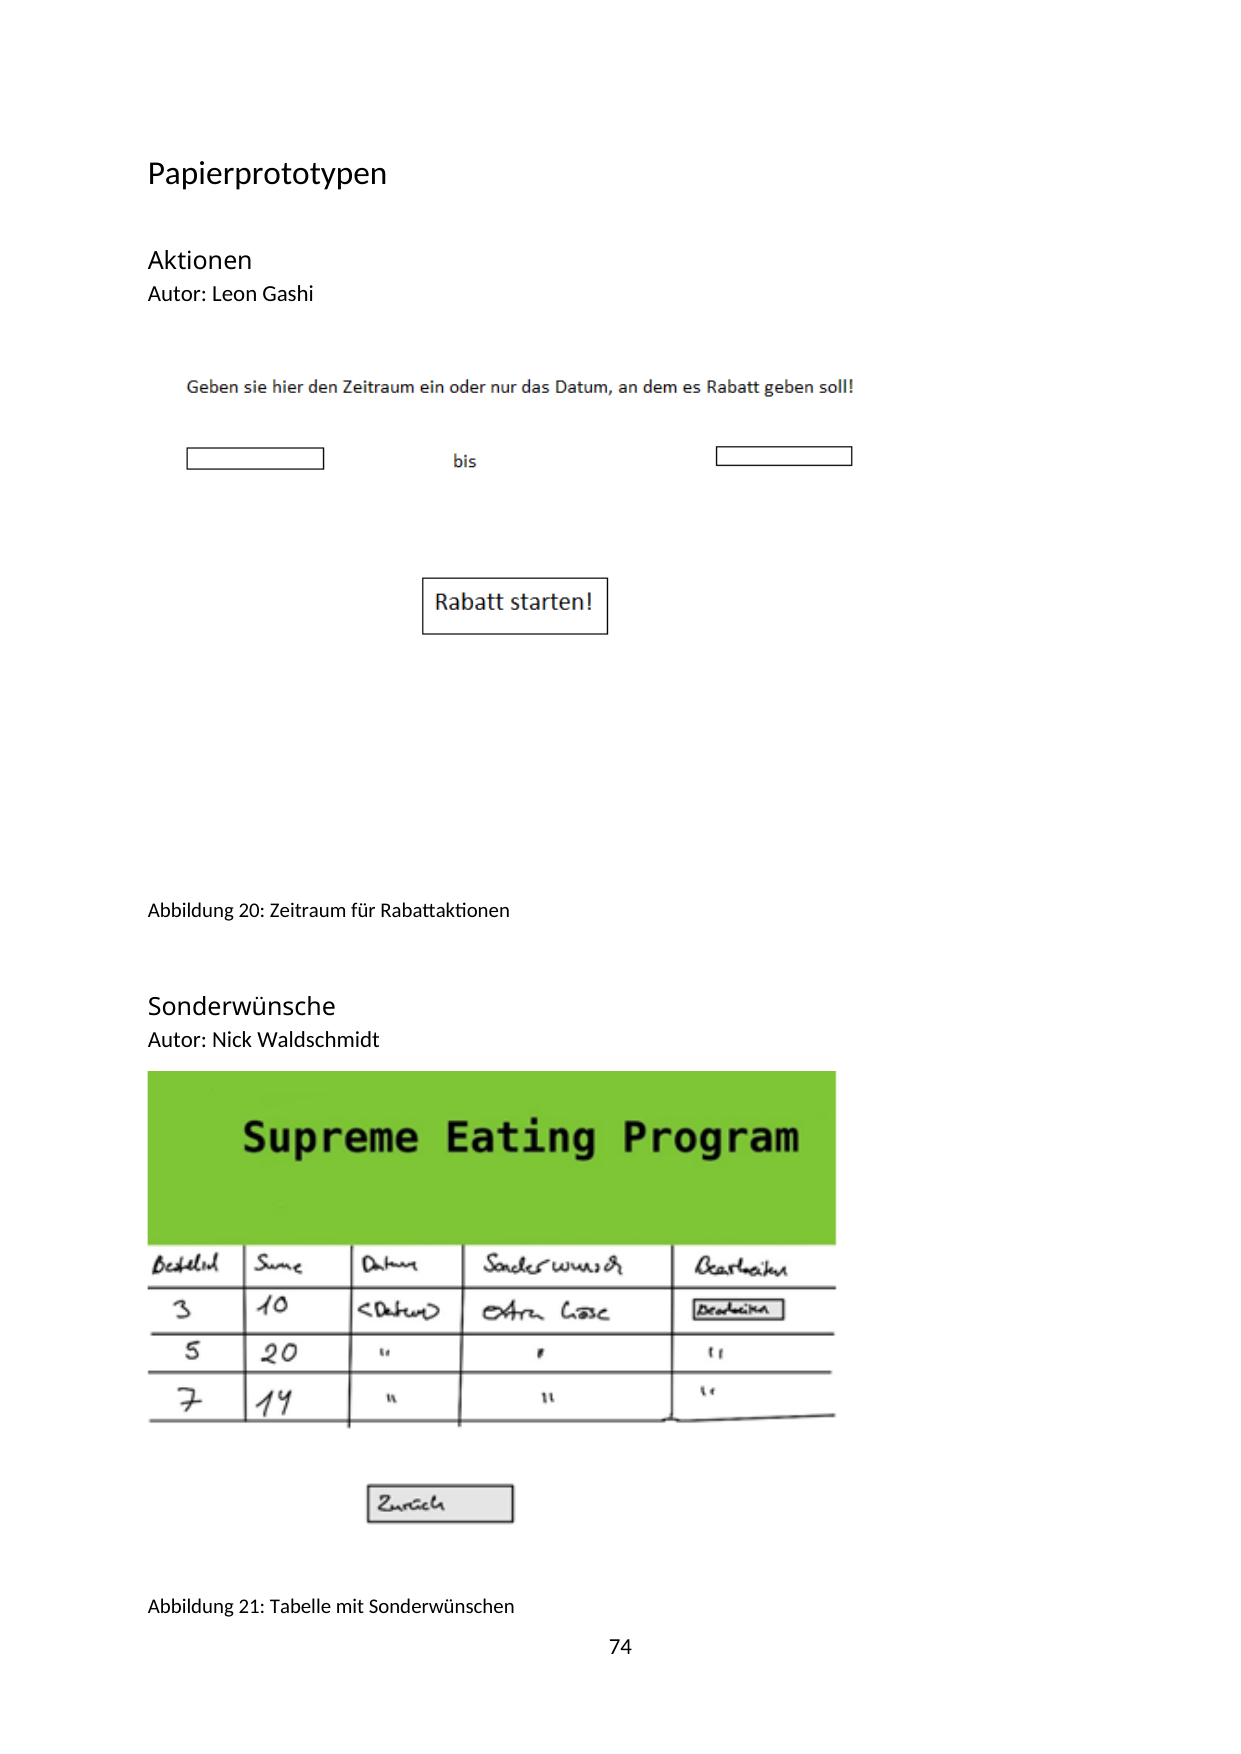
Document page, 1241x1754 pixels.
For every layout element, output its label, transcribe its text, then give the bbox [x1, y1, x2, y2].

text Autor: Leon Gashi [148, 279, 1093, 307]
text Autor: Nick Waldschmidt [148, 1025, 1093, 1053]
subtitle Aktionen [148, 243, 1093, 277]
text Abbildung 20: Zeitraum für Rabattaktionen [148, 897, 1093, 923]
picture [147, 326, 907, 879]
picture [147, 1071, 866, 1575]
text Abbildung 21: Tabelle mit Sonderwünschen [148, 1594, 1093, 1619]
subtitle Sonderwünsche [148, 988, 1093, 1022]
subtitle Papierprototypen [148, 152, 1093, 192]
